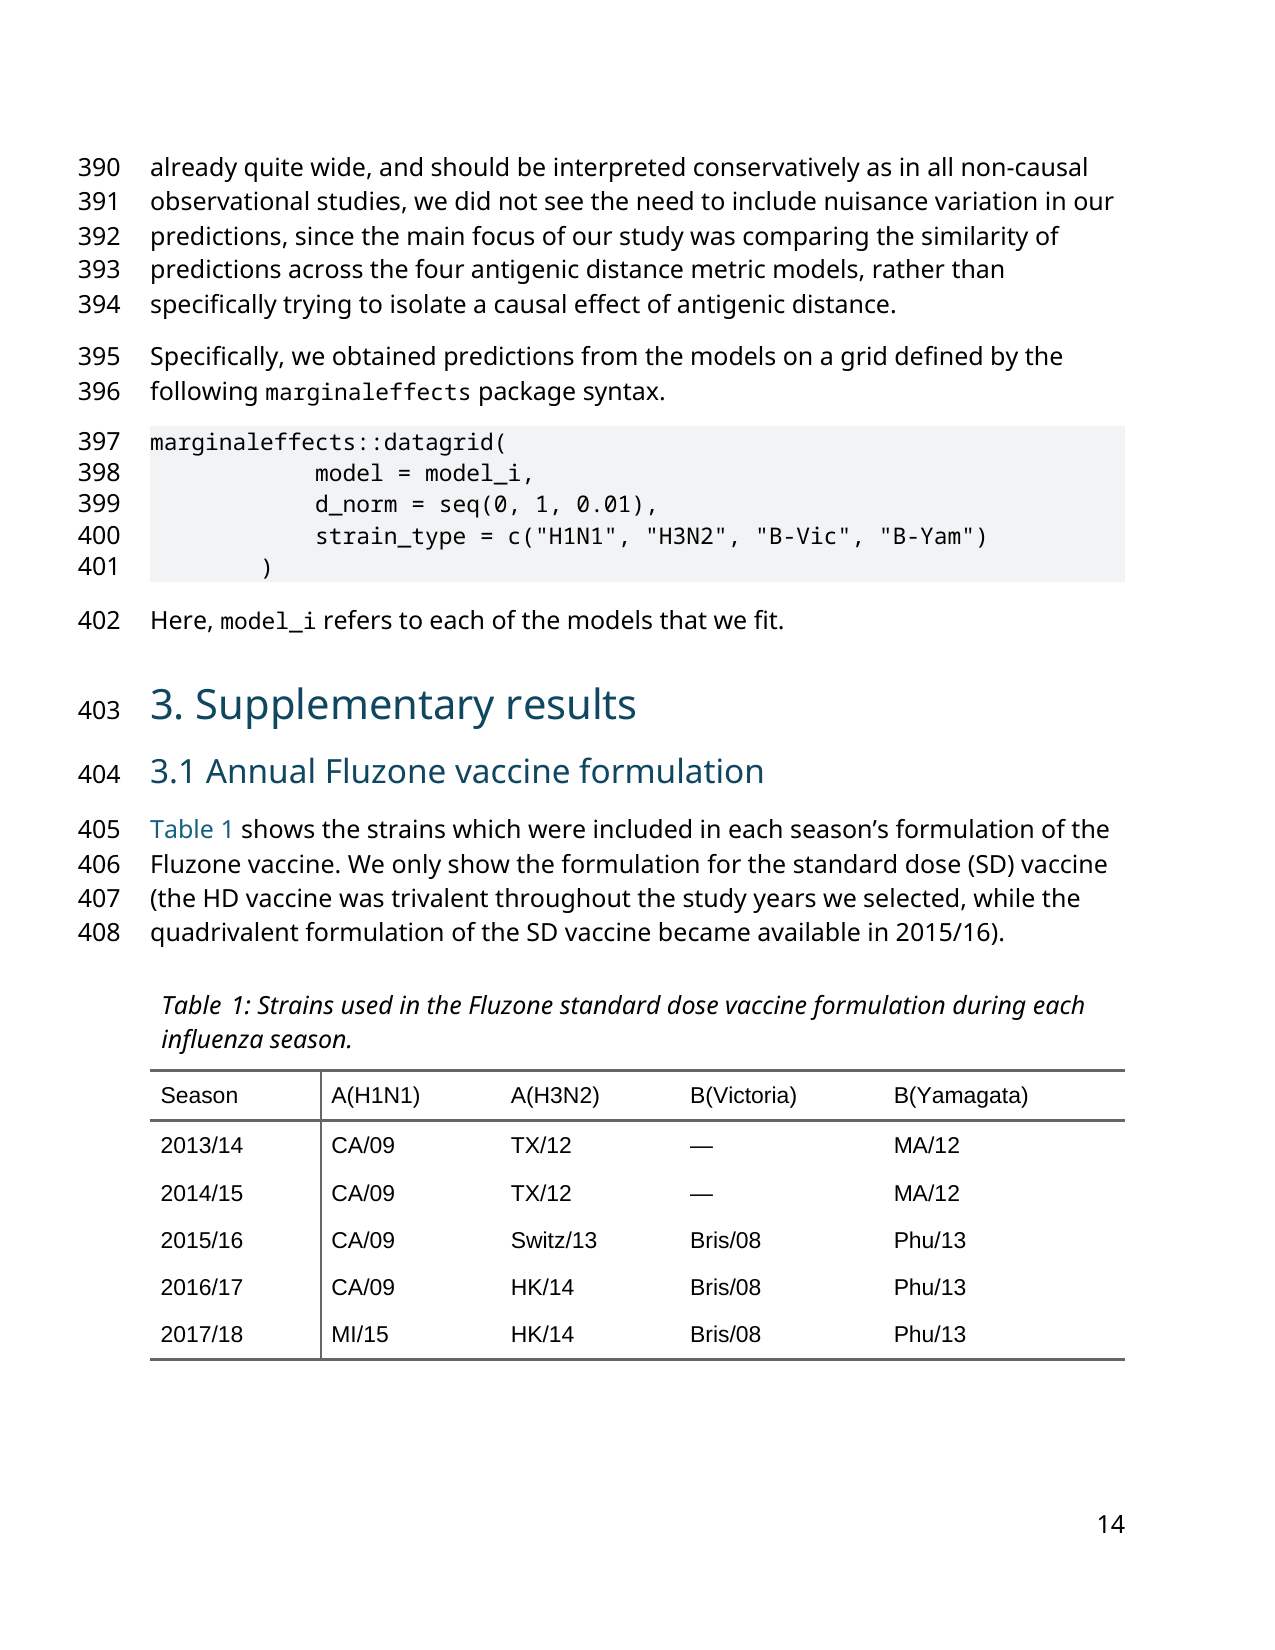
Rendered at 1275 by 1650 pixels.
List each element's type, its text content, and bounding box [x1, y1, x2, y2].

text Table 1 shows the strains which were included in each season’s formulation of the Fluzone vaccine. We only show the formulation for the standard dose (SD) vaccine (the HD vaccine was trivalent throughout the study years we selected, while the quadrivalent formulation of the SD vaccine became available in 2015/16). [150, 812, 1125, 948]
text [150, 150, 1125, 320]
table_header Table 1: Strains used in the Fluzone standard dose vaccine formulation during each influenza season. [150, 967, 1125, 1069]
subtitle 3. Supplementary results [150, 674, 1125, 731]
subtitle 3.1 Annual Fluzone vaccine formulation [150, 748, 1125, 793]
text Here, model_i refers to each of the models that we fit. [150, 603, 1125, 637]
text Specifically, we obtained predictions from the models on a grid defined by the following marginaleffects package syntax. [150, 339, 1125, 407]
text marginaleffects::datagrid( model = model_i, d_norm = seq(0, 1, 0.01), strain_type = c("H1N1", "H3N2", "B-Vic", "B-Yam") ) [150, 426, 1125, 582]
